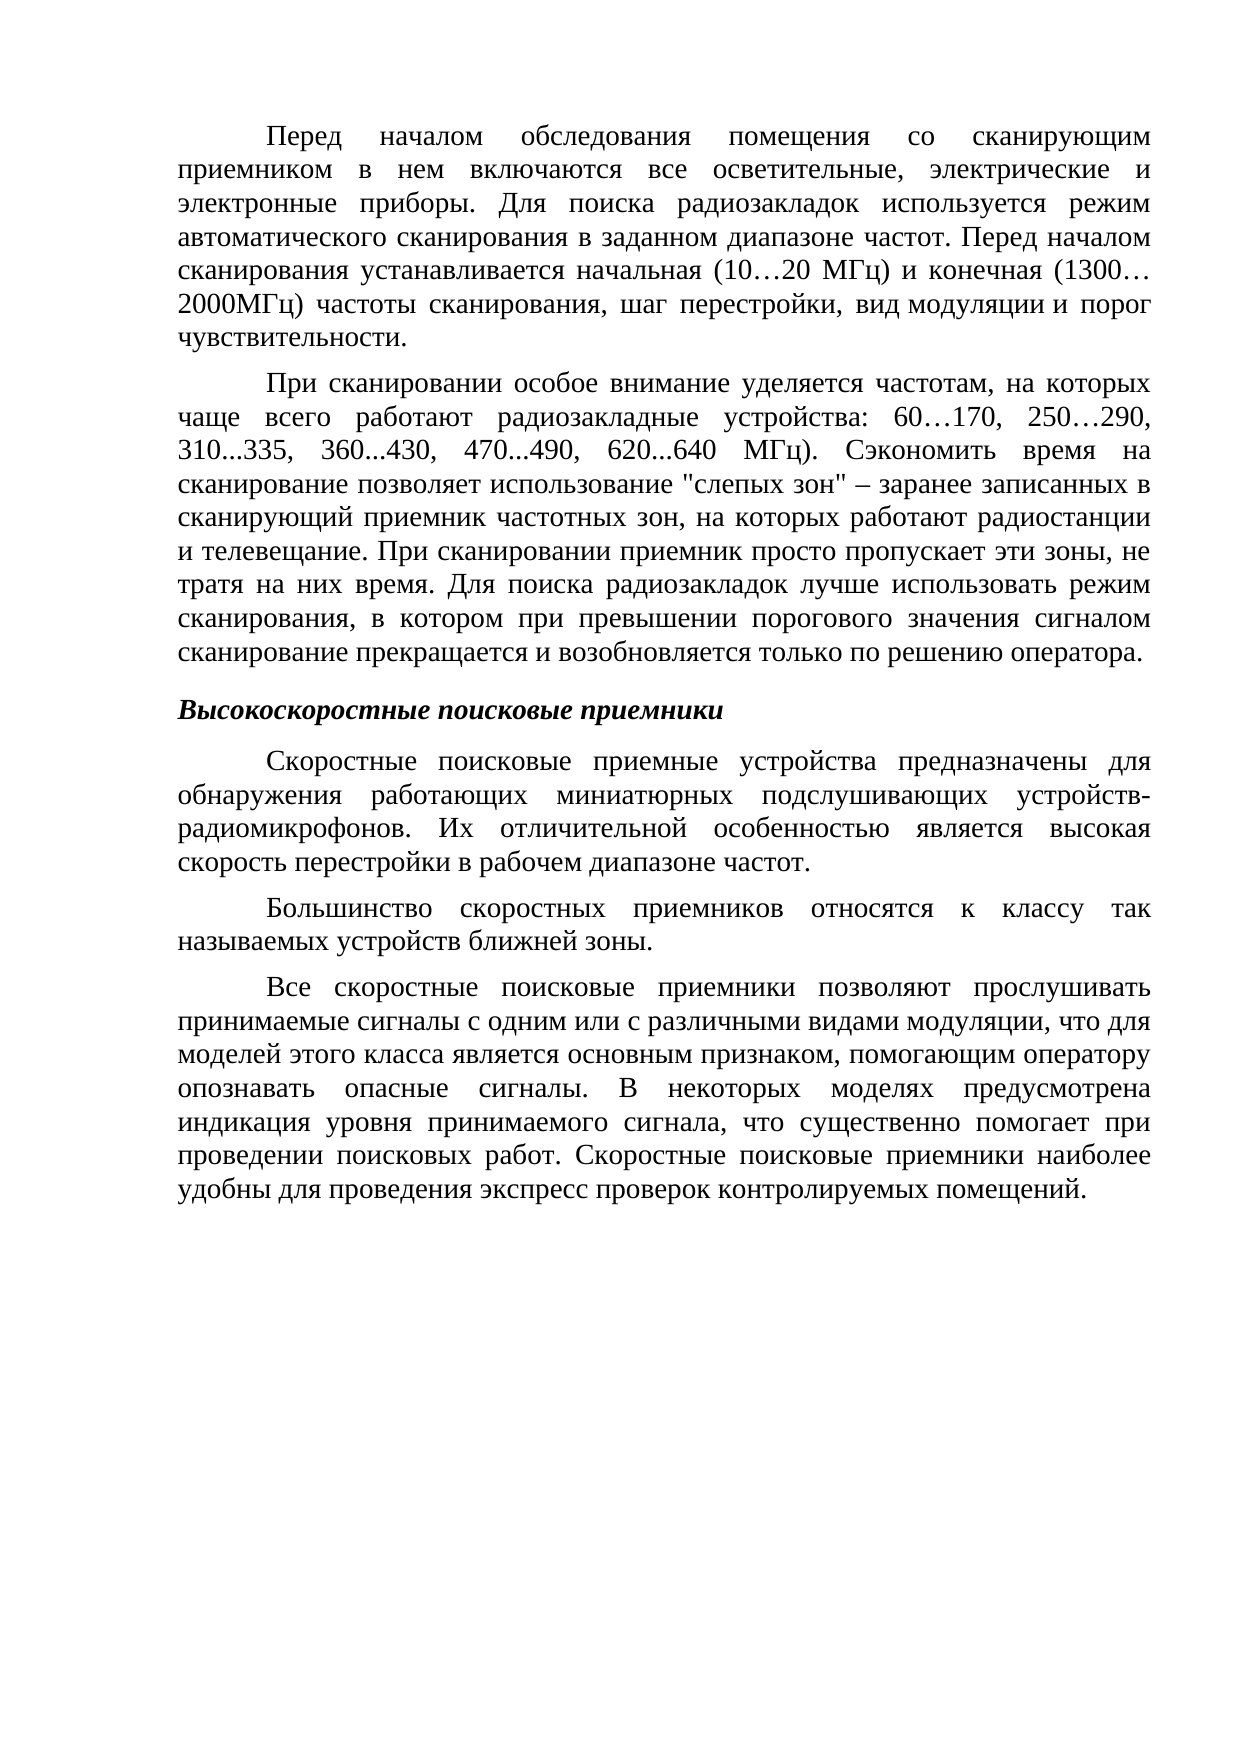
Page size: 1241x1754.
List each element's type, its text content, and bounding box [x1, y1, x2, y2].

subtitle Высокоскоростные поисковые приемники [177, 692, 1152, 726]
text При сканировании особое внимание уделяется частотам, на которых чаще всего работают радиозакладные устройства: 60…170, 250…290, 310...335, 360...430, 470...490, 620...640 МГц). Сэкономить время на сканирование позволяет использование "слепых зон" – заранее записанных в сканирующий приемник частотных зон, на которых работают радиостанции и телевещание. При сканировании приемник просто пропускает эти зоны, не тратя на них время. Для поиска радиозакладок лучше использовать режим сканирования, в котором при превышении порогового значения сигналом сканирование прекращается и возобновляется только по решению оператора. [177, 365, 1152, 667]
text Перед началом обследования помещения со сканирующим приемником в нем включаются все осветительные, электрические и электронные приборы. Для поиска радиозакладок используется режим автоматического сканирования в заданном диапазоне частот. Перед началом сканирования устанавливается начальная (10…20 МГц) и конечная (1300…2000МГц) частоты сканирования, шаг перестройки, вид модуляции и порог чувствительности. [177, 118, 1152, 353]
text Большинство скоростных приемников относятся к классу так называемых устройств ближней зоны. [177, 890, 1152, 957]
text Скоростные поисковые приемные устройства предназначены для обнаружения работающих миниатюрных подслушивающих устройств-радиомикрофонов. Их отличительной особенностью является высокая скорость перестройки в рабочем диапазоне частот. [177, 743, 1152, 877]
text Все скоростные поисковые приемники позволяют прослушивать принимаемые сигналы с одним или с различными видами модуляции, что для моделей этого класса является основным признаком, помогающим оператору опознавать опасные сигналы. В некоторых моделях предусмотрена индикация уровня принимаемого сигнала, что существенно помогает при проведении поисковых работ. Скоростные поисковые приемники наиболее удобны для проведения экспресс проверок контролируемых помещений. [177, 969, 1152, 1204]
